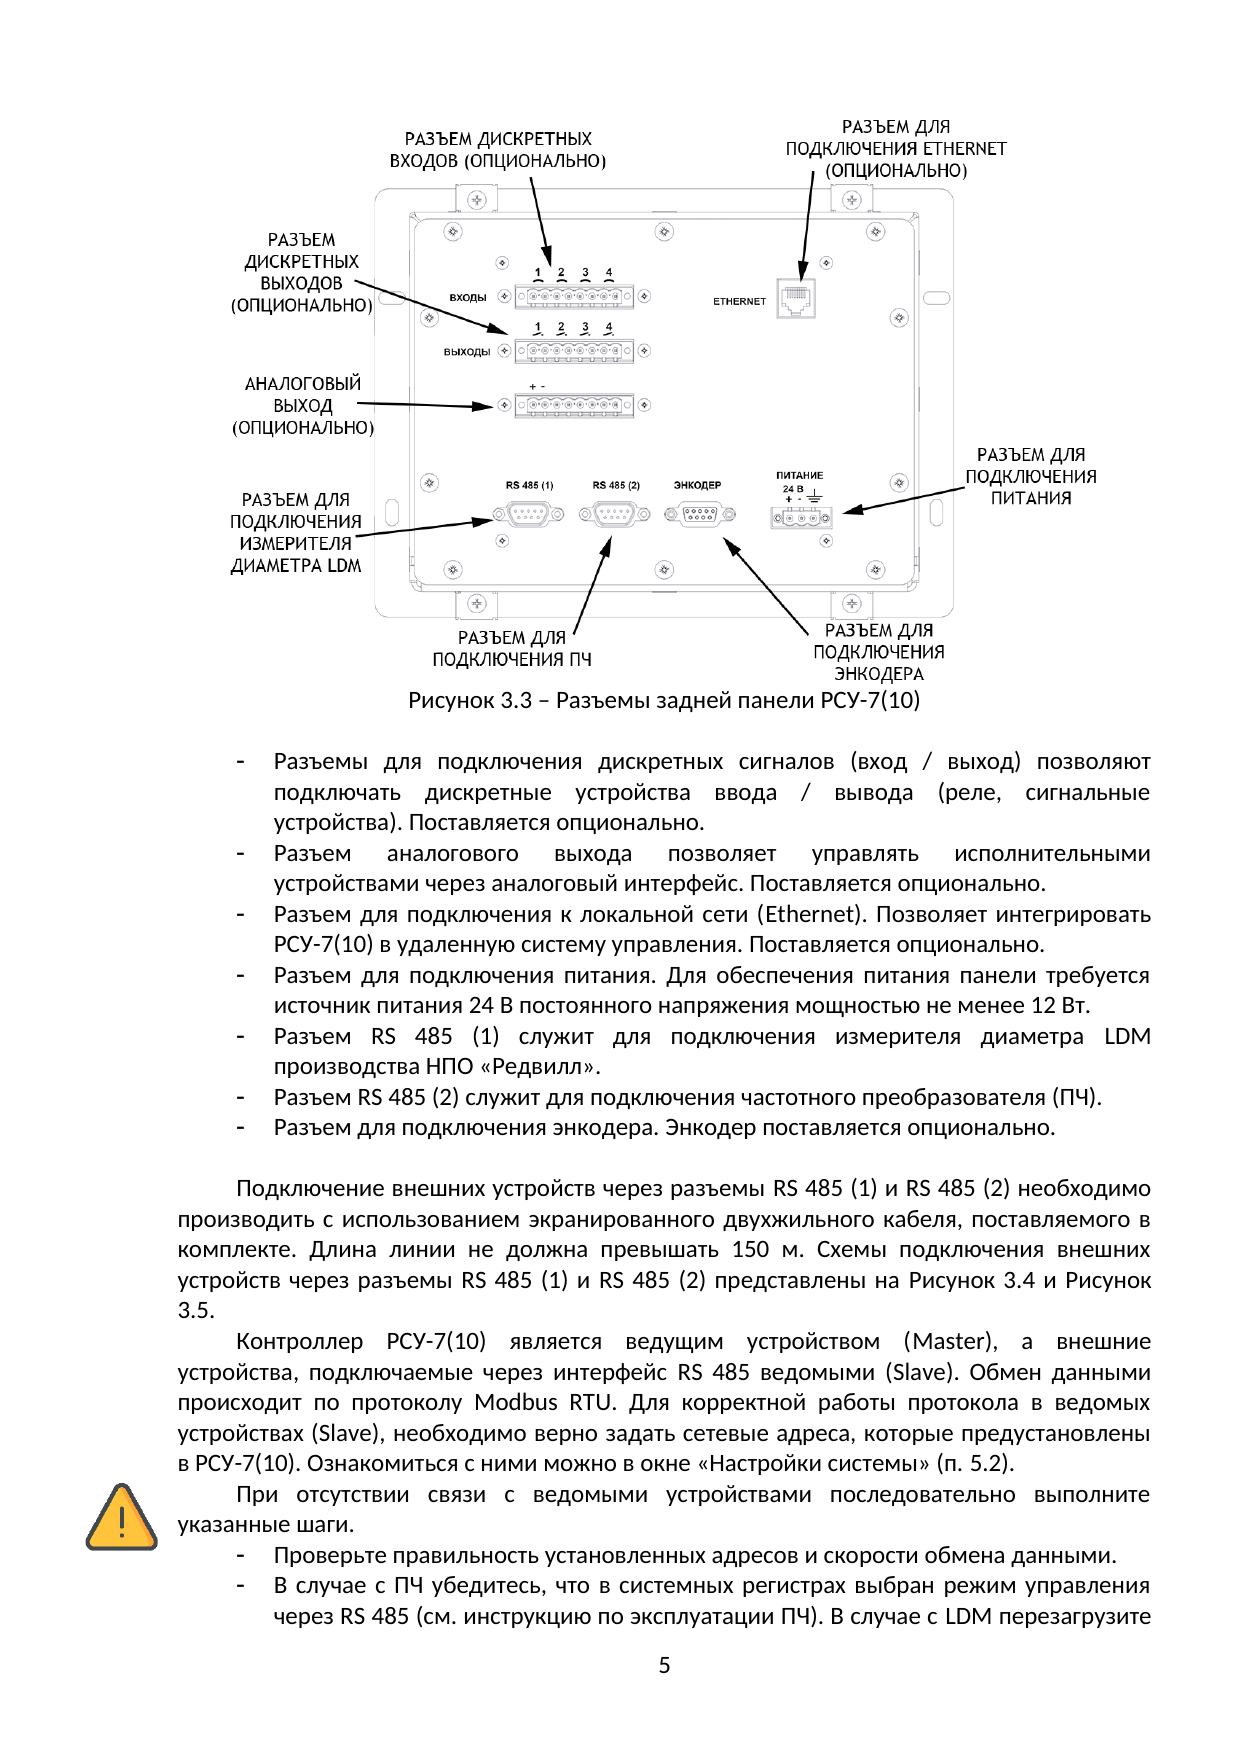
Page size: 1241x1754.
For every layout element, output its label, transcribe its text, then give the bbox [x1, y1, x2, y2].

text Разъем для подключения энкодера. Энкодер поставляется опционально. [236, 1111, 1152, 1142]
text Разъемы для подключения дискретных сигналов (вход / выход) позволяют подключать дискретные устройства ввода / вывода (реле, сигнальные устройства). Поставляется опционально. [236, 745, 1152, 837]
text Разъем аналогового выхода позволяет управлять исполнительными устройствами через аналоговый интерфейс. Поставляется опционально. [236, 837, 1152, 898]
text Разъем для подключения к локальной сети (Ethernet). Позволяет интегрировать РСУ-7(10) в удаленную систему управления. Поставляется опционально. [236, 898, 1152, 959]
text Разъем для подключения питания. Для обеспечения питания панели требуется источник питания 24 В постоянного напряжения мощностью не менее 12 Вт. [236, 959, 1152, 1020]
text Рисунок 3.1 – Разъемы задней панели РСУ-7(10) [177, 684, 1152, 715]
text Проверьте правильность установленных адресов и скорости обмена данными. [236, 1539, 1152, 1569]
picture [227, 118, 1101, 685]
picture [85, 1481, 158, 1553]
text Контроллер РСУ-7(10) является ведущим устройством (Master), а внешние устройства, подключаемые через интерфейс RS 485 ведомыми (Slave). Обмен данными происходит по протоколу Modbus RTU. Для корректной работы протокола в ведомых устройствах (Slave), необходимо верно задать сетевые адреса, которые предустановлены в РСУ-7(10). Ознакомиться с ними можно в окне «Настройки системы» (п. 5.2). [177, 1325, 1152, 1478]
text Разъем RS 485 (1) служит для подключения измерителя диаметра LDM производства НПО «Редвилл». [236, 1020, 1152, 1081]
text При отсутствии связи с ведомыми устройствами последовательно выполните указанные шаги. [177, 1478, 1152, 1539]
text Разъем RS 485 (2) служит для подключения частотного преобразователя (ПЧ). [236, 1081, 1152, 1111]
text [236, 1569, 1152, 1630]
